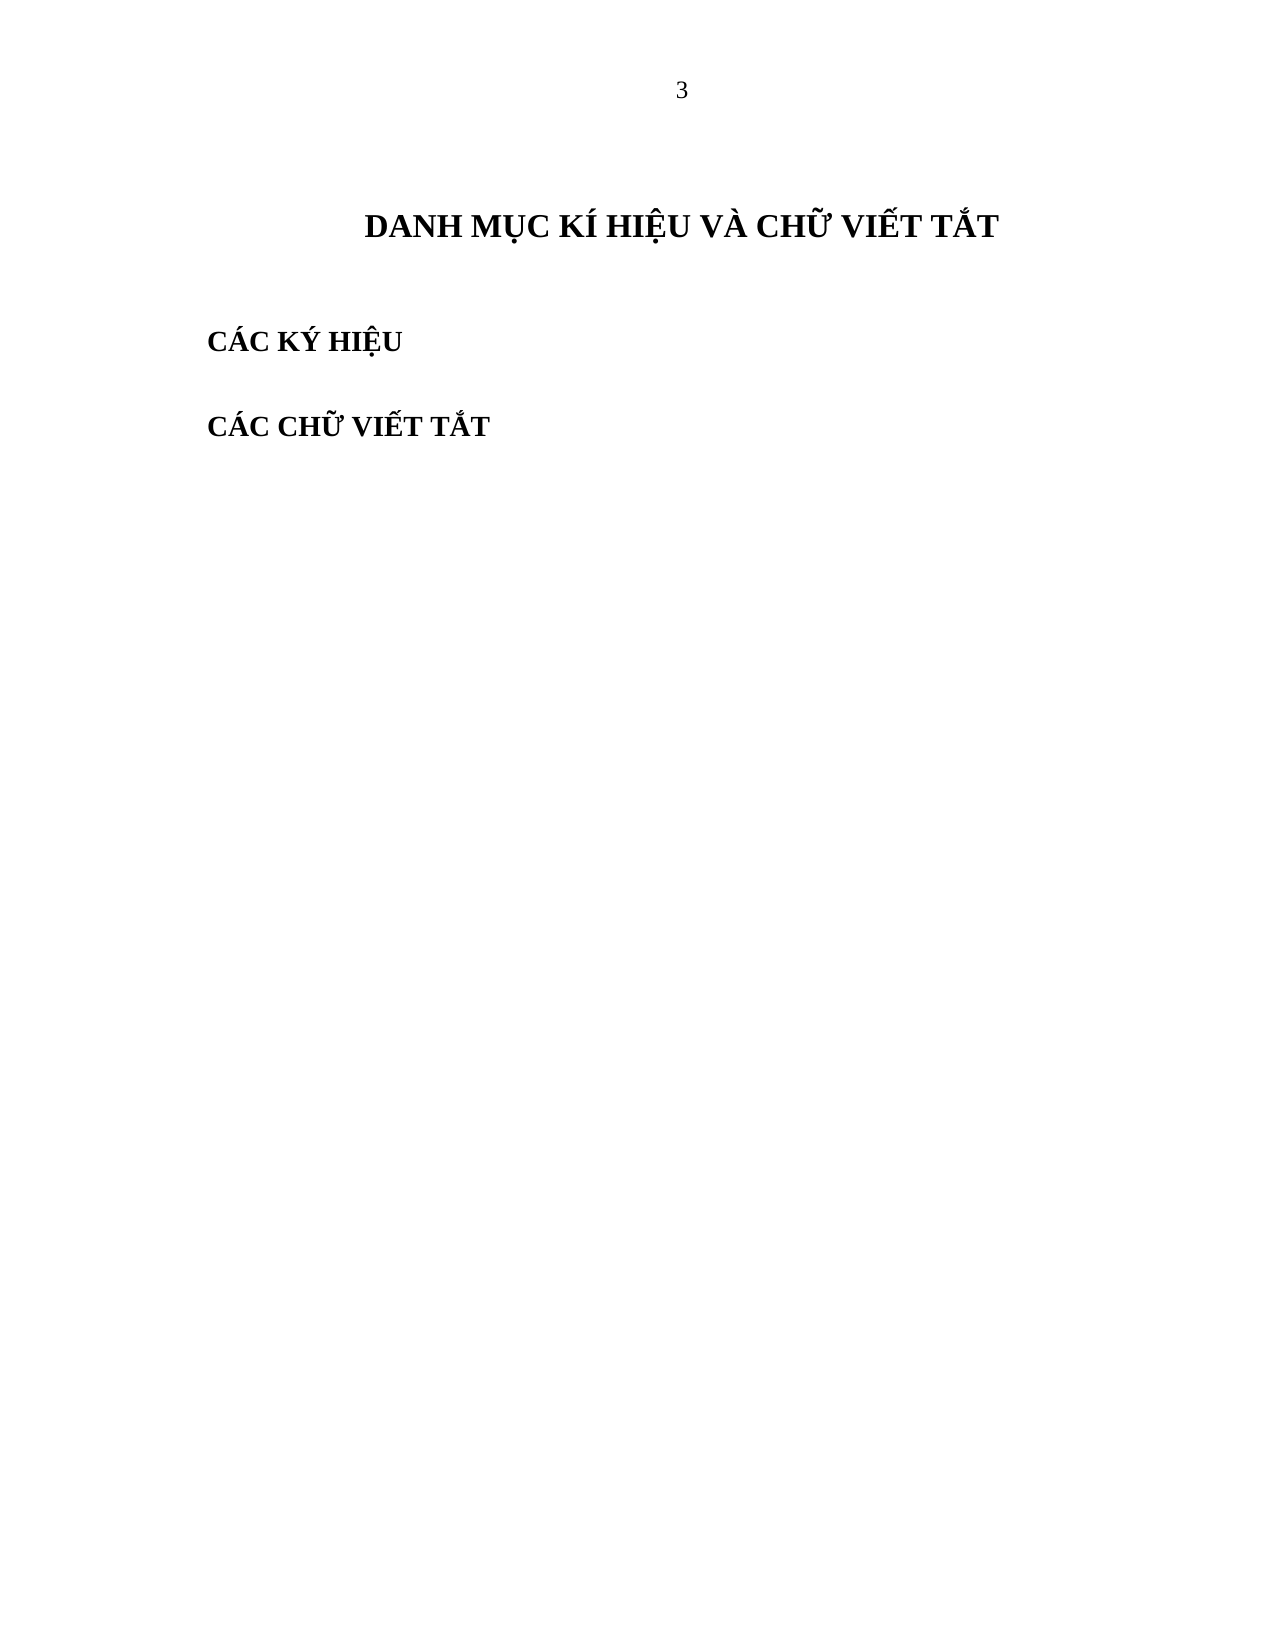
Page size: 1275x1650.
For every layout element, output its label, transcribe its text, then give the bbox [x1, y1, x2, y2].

text DANH MỤC KÍ HIỆU VÀ CHỮ VIẾT TẮT [207, 207, 1157, 245]
text CÁC CHỮ VIẾT TẮT [207, 409, 1157, 442]
text CÁC KÝ HIỆU [207, 324, 1157, 358]
